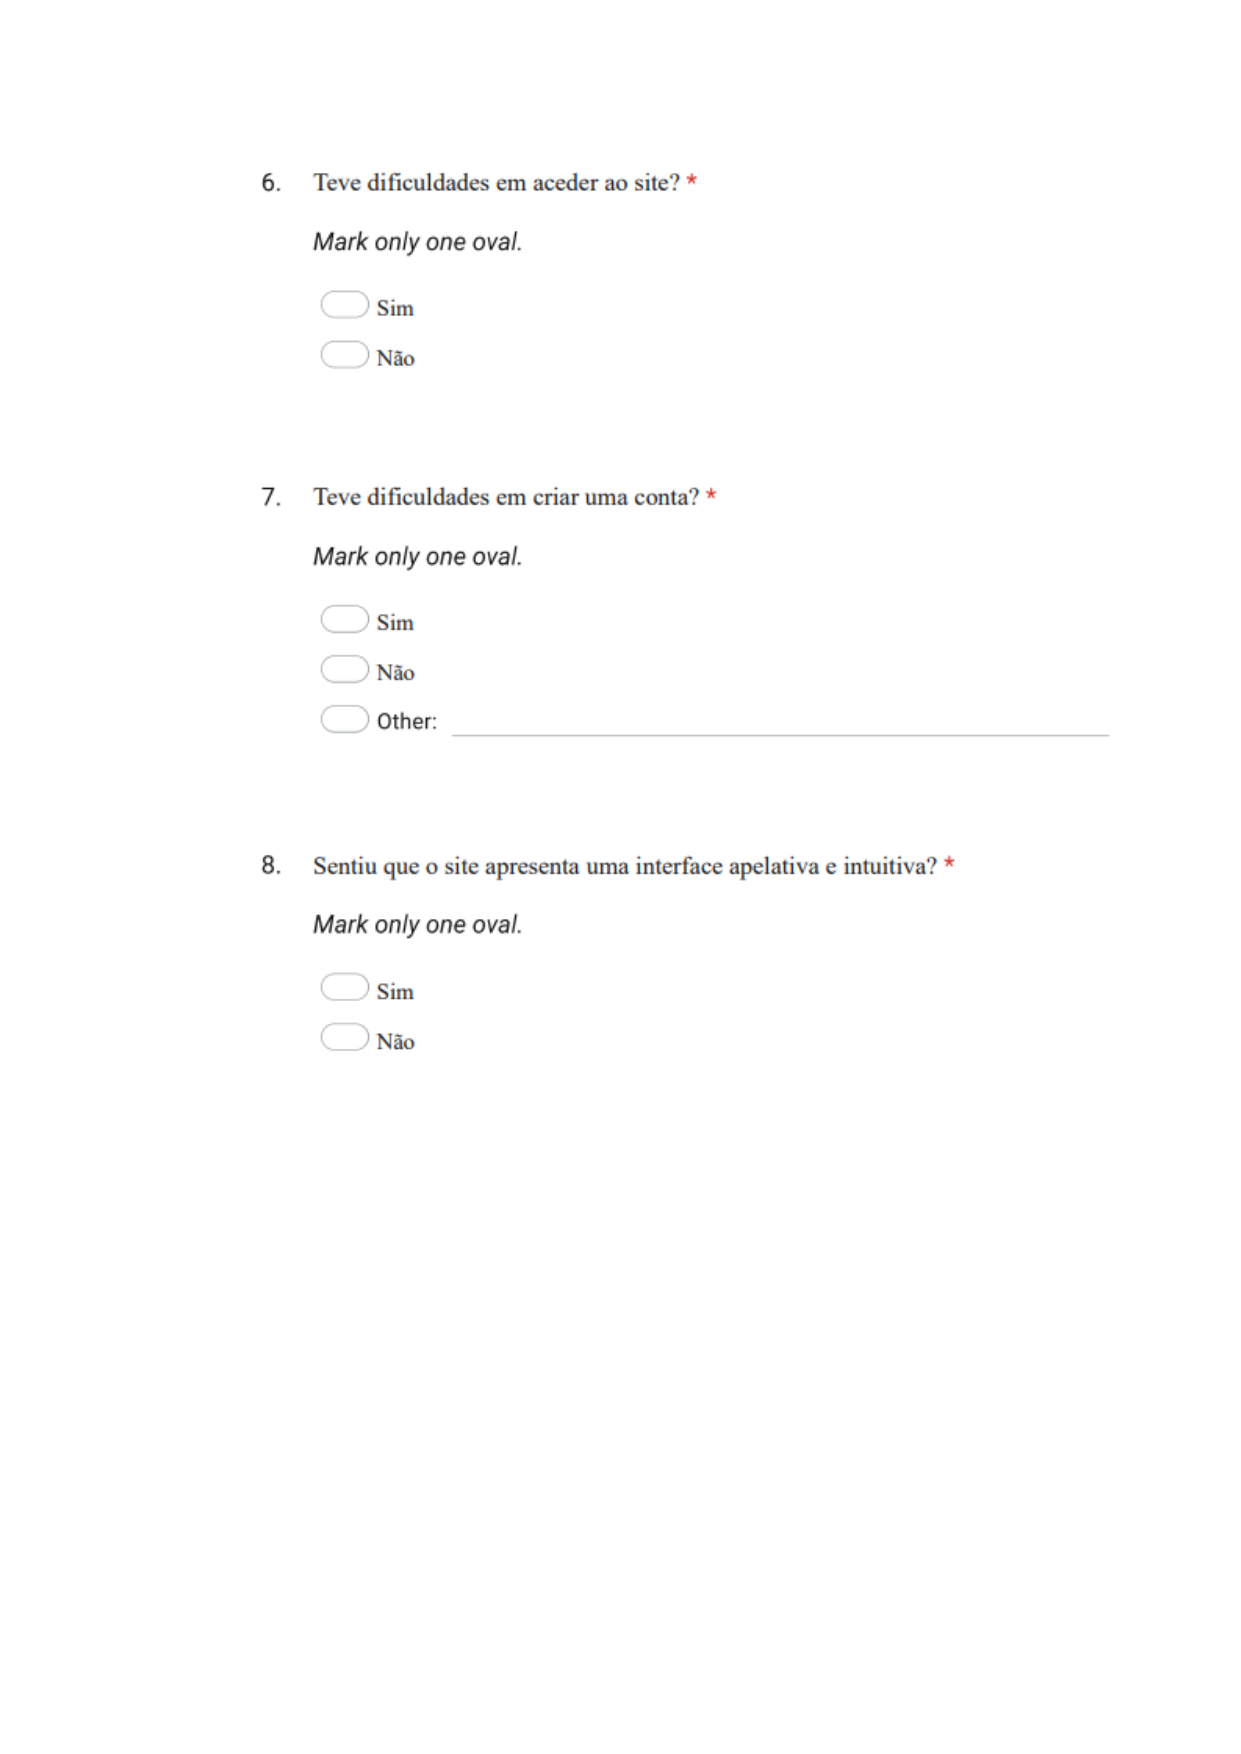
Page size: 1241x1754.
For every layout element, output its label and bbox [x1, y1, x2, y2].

picture [221, 147, 1161, 1123]
